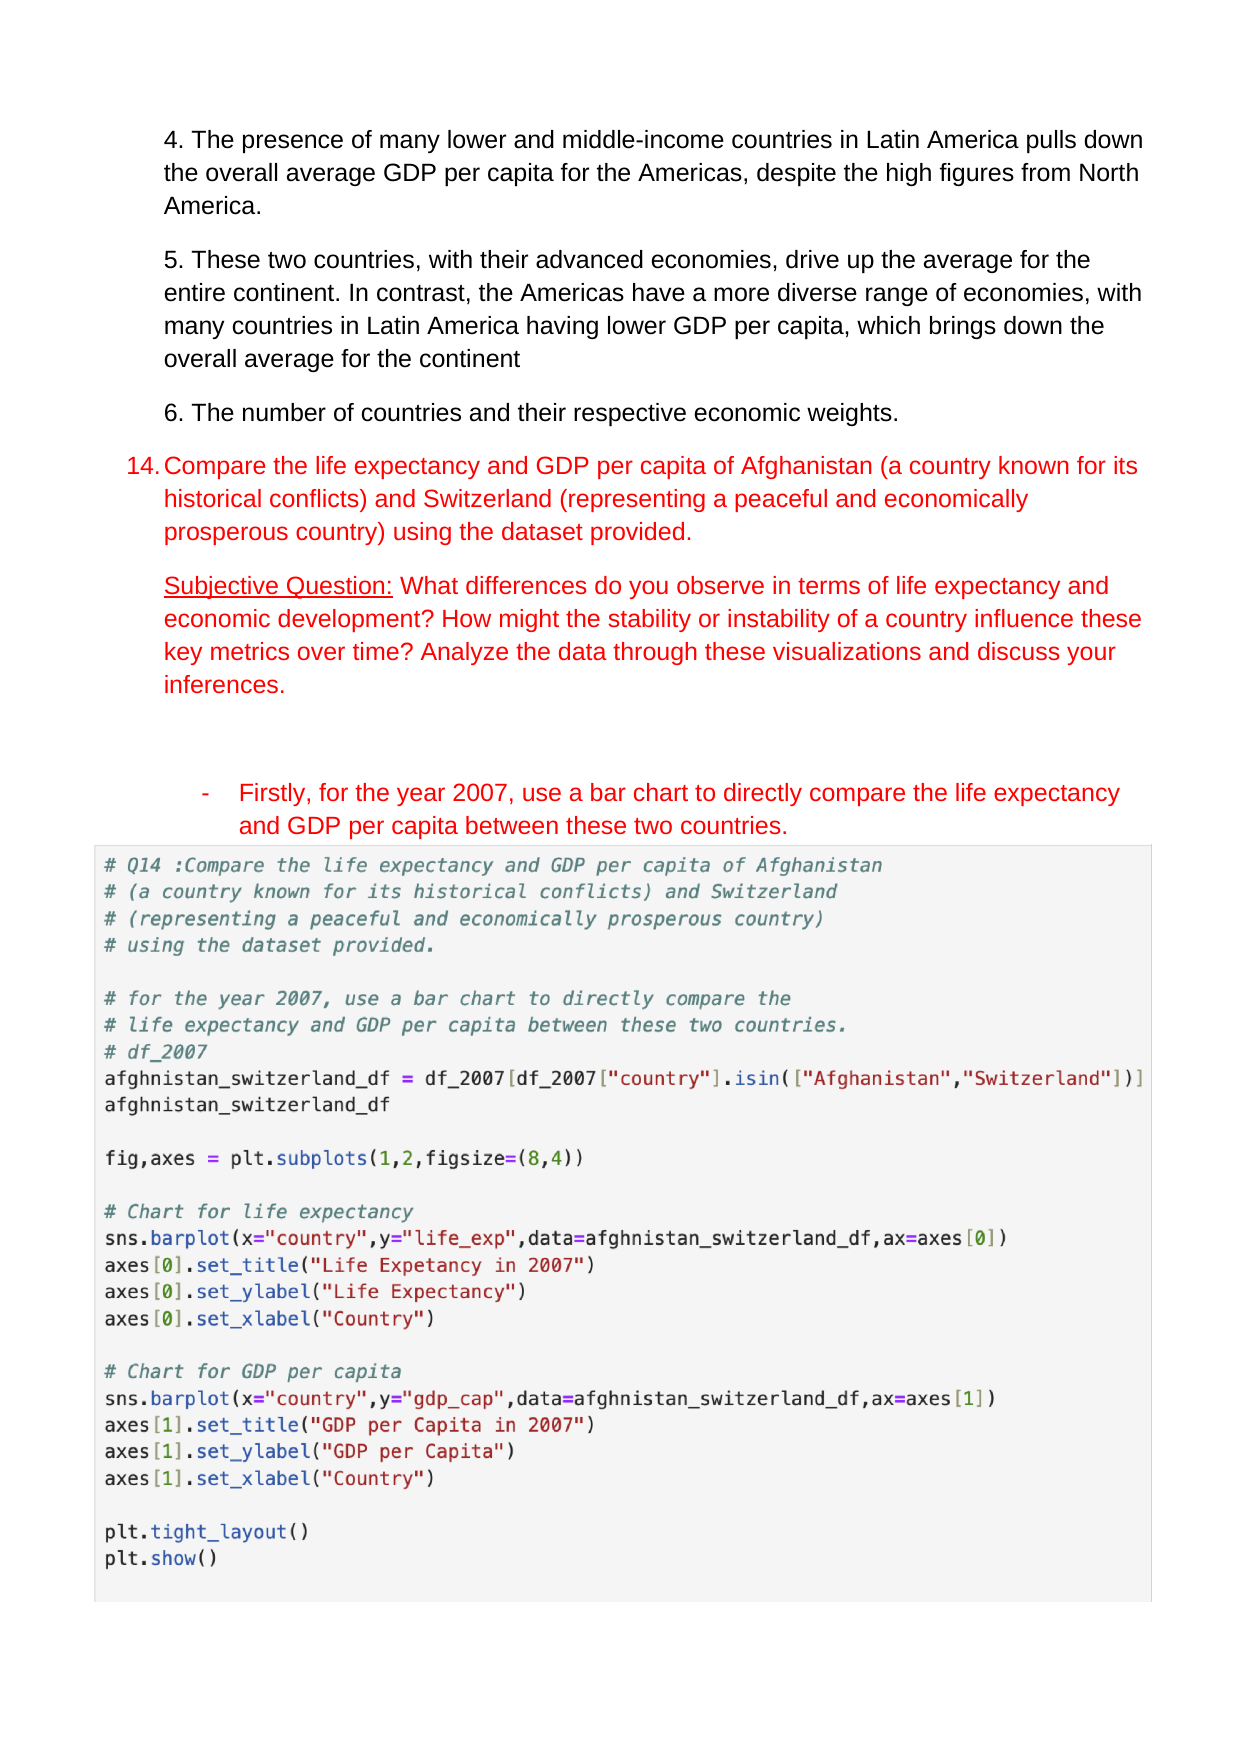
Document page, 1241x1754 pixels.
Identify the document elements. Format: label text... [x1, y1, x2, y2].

picture [88, 844, 1152, 1602]
list Compare the life expectancy and GDP per capita of Afghanistan (a country known for its historical conflicts) and Switzerland (representing a peaceful and economically prosperous country) using the dataset provided. [126, 451, 1152, 546]
text 6. The number of countries and their respective economic weights. [88, 397, 1152, 426]
list Firstly, for the year 2007, use a bar chart to directly compare the life expectancy and GDP per capita between these two countries. [201, 778, 1152, 840]
text Subjective Question: What differences do you observe in terms of life expectancy and economic development? How might the stability or instability of a country influence these key metrics over time? Analyze the data through these visualizations and discuss your inferences. [163, 571, 1152, 699]
text 5. These two countries, with their advanced economies, drive up the average for the entire continent. In contrast, the Americas have a more diverse range of economies, with many countries in Latin America having lower GDP per capita, which brings down the overall average for the continent [163, 244, 1152, 372]
text 4. The presence of many lower and middle-income countries in Latin America pulls down the overall average GDP per capita for the Americas, despite the high figures from North America. [163, 125, 1152, 219]
